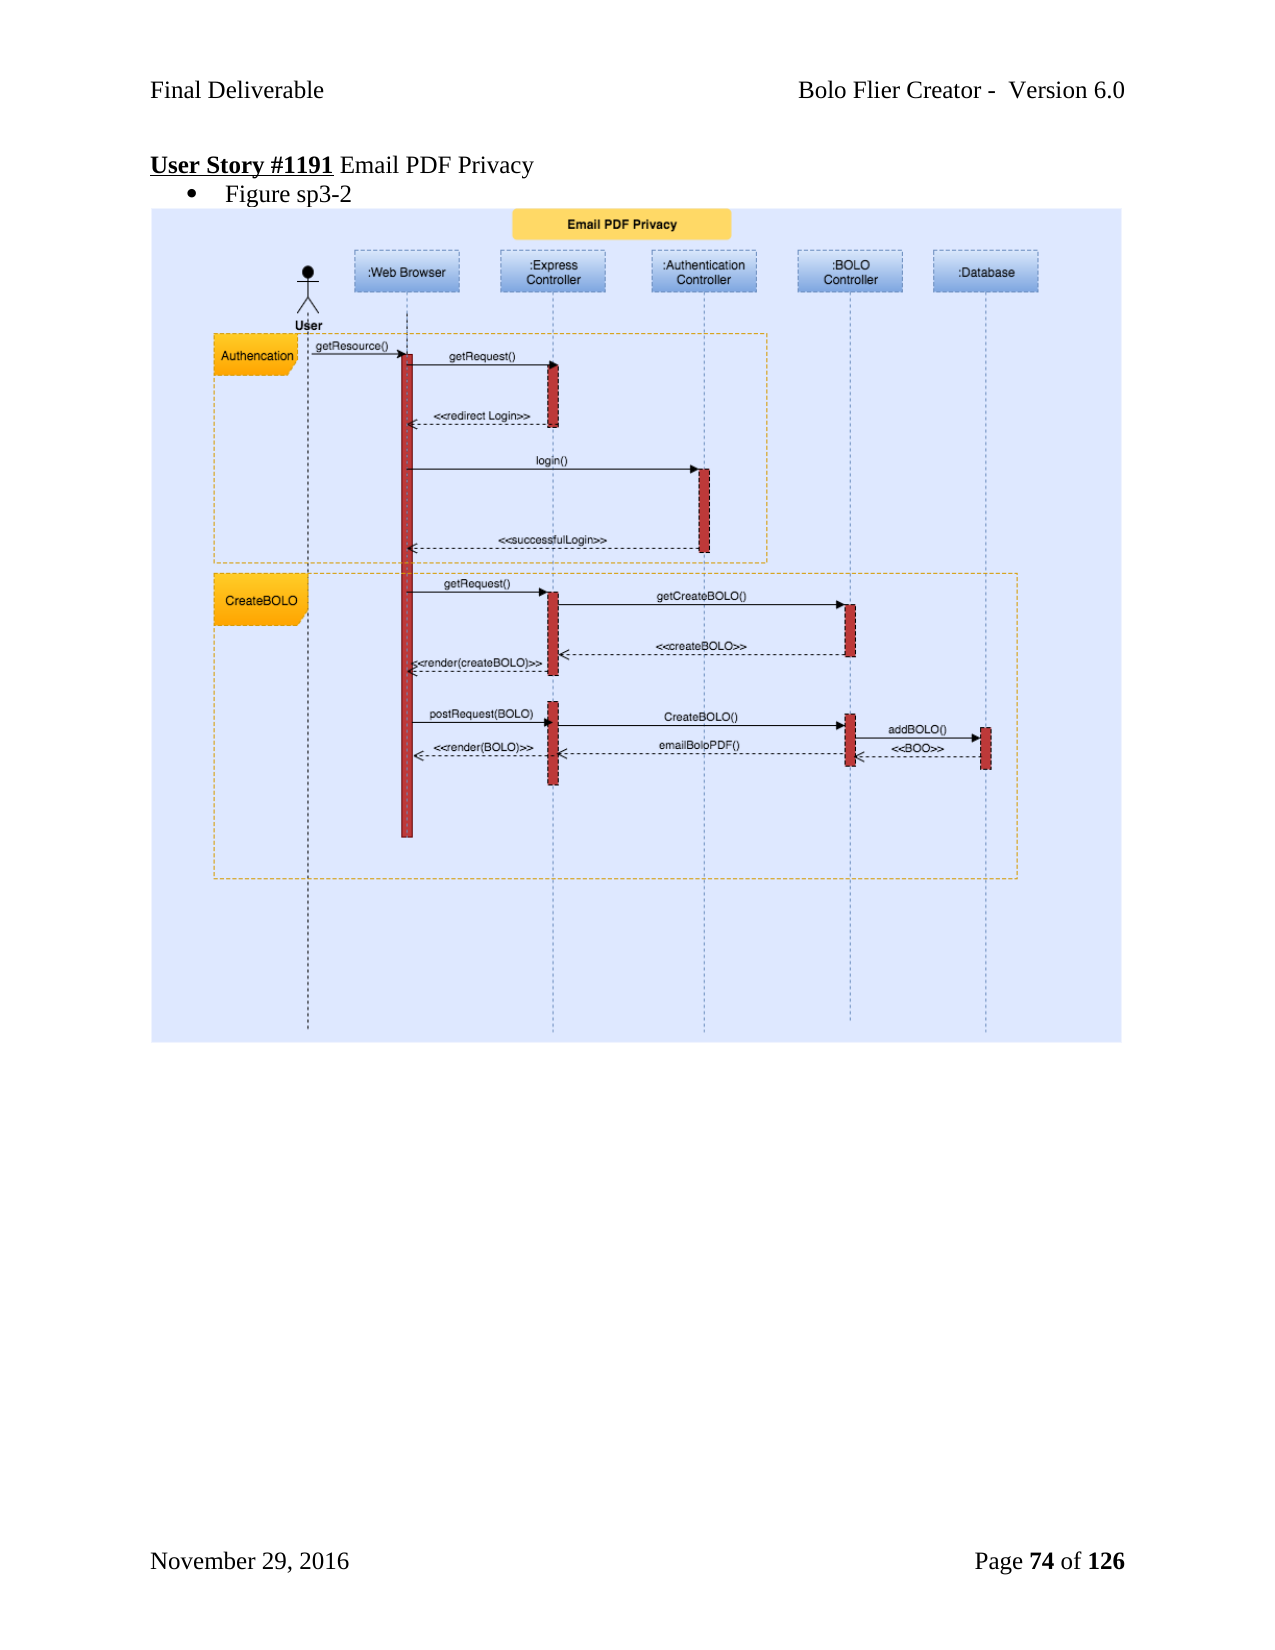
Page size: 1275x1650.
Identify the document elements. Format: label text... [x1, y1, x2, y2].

list Figure sp3-2 [187, 179, 1125, 207]
text User Story #1191 Email PDF Privacy [150, 150, 1125, 179]
